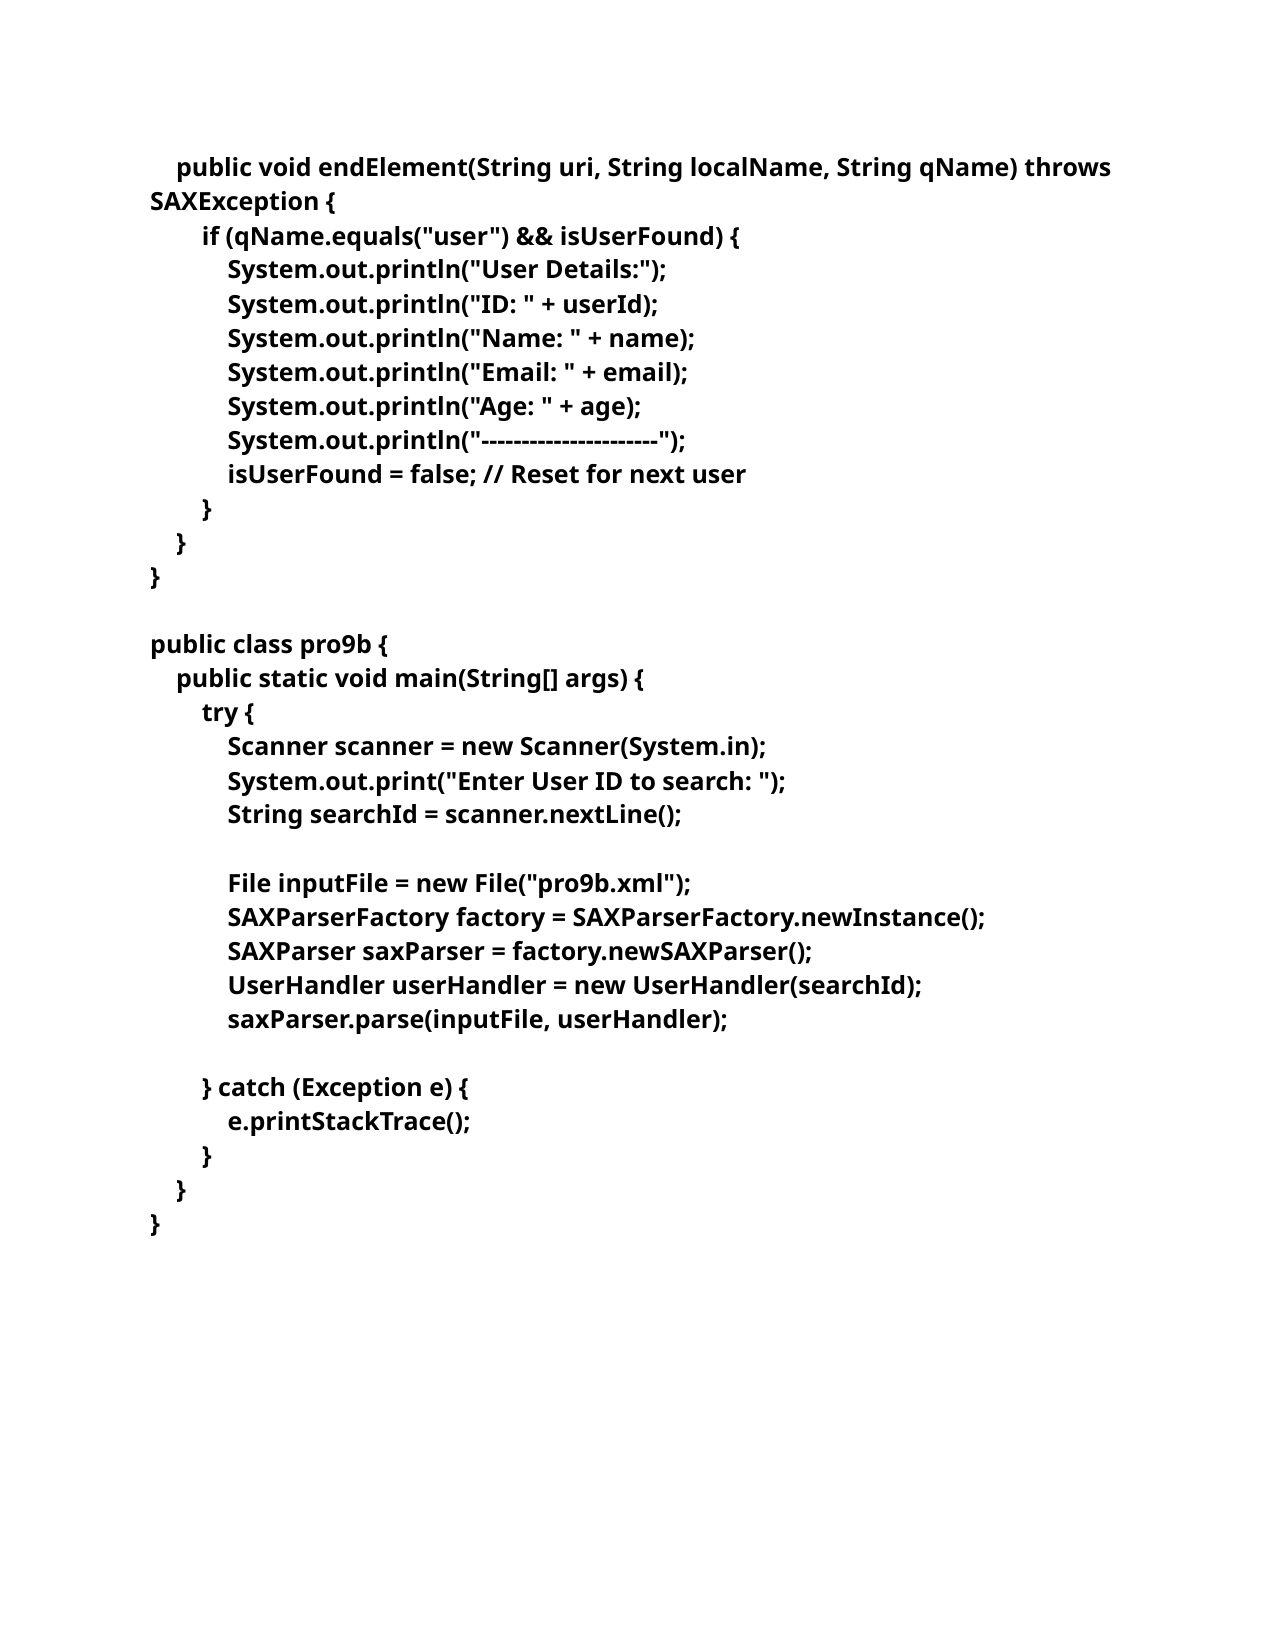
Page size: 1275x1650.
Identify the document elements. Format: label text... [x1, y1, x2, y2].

text System.out.println("ID: " + userId); [150, 286, 1125, 320]
text String searchId = scanner.nextLine(); [150, 797, 1125, 831]
text System.out.println("Email: " + email); [150, 354, 1125, 388]
text if (qName.equals("user") && isUserFound) { [150, 218, 1125, 252]
text File inputFile = new File("pro9b.xml"); [150, 865, 1125, 899]
text e.printStackTrace(); [150, 1104, 1125, 1138]
text } [150, 1206, 1125, 1240]
text UserHandler userHandler = new UserHandler(searchId); [150, 967, 1125, 1002]
text } catch (Exception e) { [150, 1070, 1125, 1104]
text } [150, 525, 1125, 559]
text System.out.println("Age: " + age); [150, 388, 1125, 422]
text System.out.print("Enter User ID to search: "); [150, 763, 1125, 797]
text Scanner scanner = new Scanner(System.in); [150, 729, 1125, 763]
text isUserFound = false; // Reset for next user [150, 457, 1125, 491]
text saxParser.parse(inputFile, userHandler); [150, 1002, 1125, 1036]
text SAXParser saxParser = factory.newSAXParser(); [150, 933, 1125, 967]
text } [150, 1138, 1125, 1172]
text System.out.println("Name: " + name); [150, 320, 1125, 354]
text } [150, 1172, 1125, 1206]
text try { [150, 695, 1125, 729]
text public static void main(String[] args) { [150, 661, 1125, 695]
text public class pro9b { [150, 627, 1125, 661]
text } [150, 491, 1125, 525]
text public void endElement(String uri, String localName, String qName) throws SAXException { [150, 150, 1125, 218]
text } [150, 559, 1125, 593]
text SAXParserFactory factory = SAXParserFactory.newInstance(); [150, 899, 1125, 933]
text System.out.println("----------------------"); [150, 422, 1125, 457]
text System.out.println("User Details:"); [150, 252, 1125, 286]
